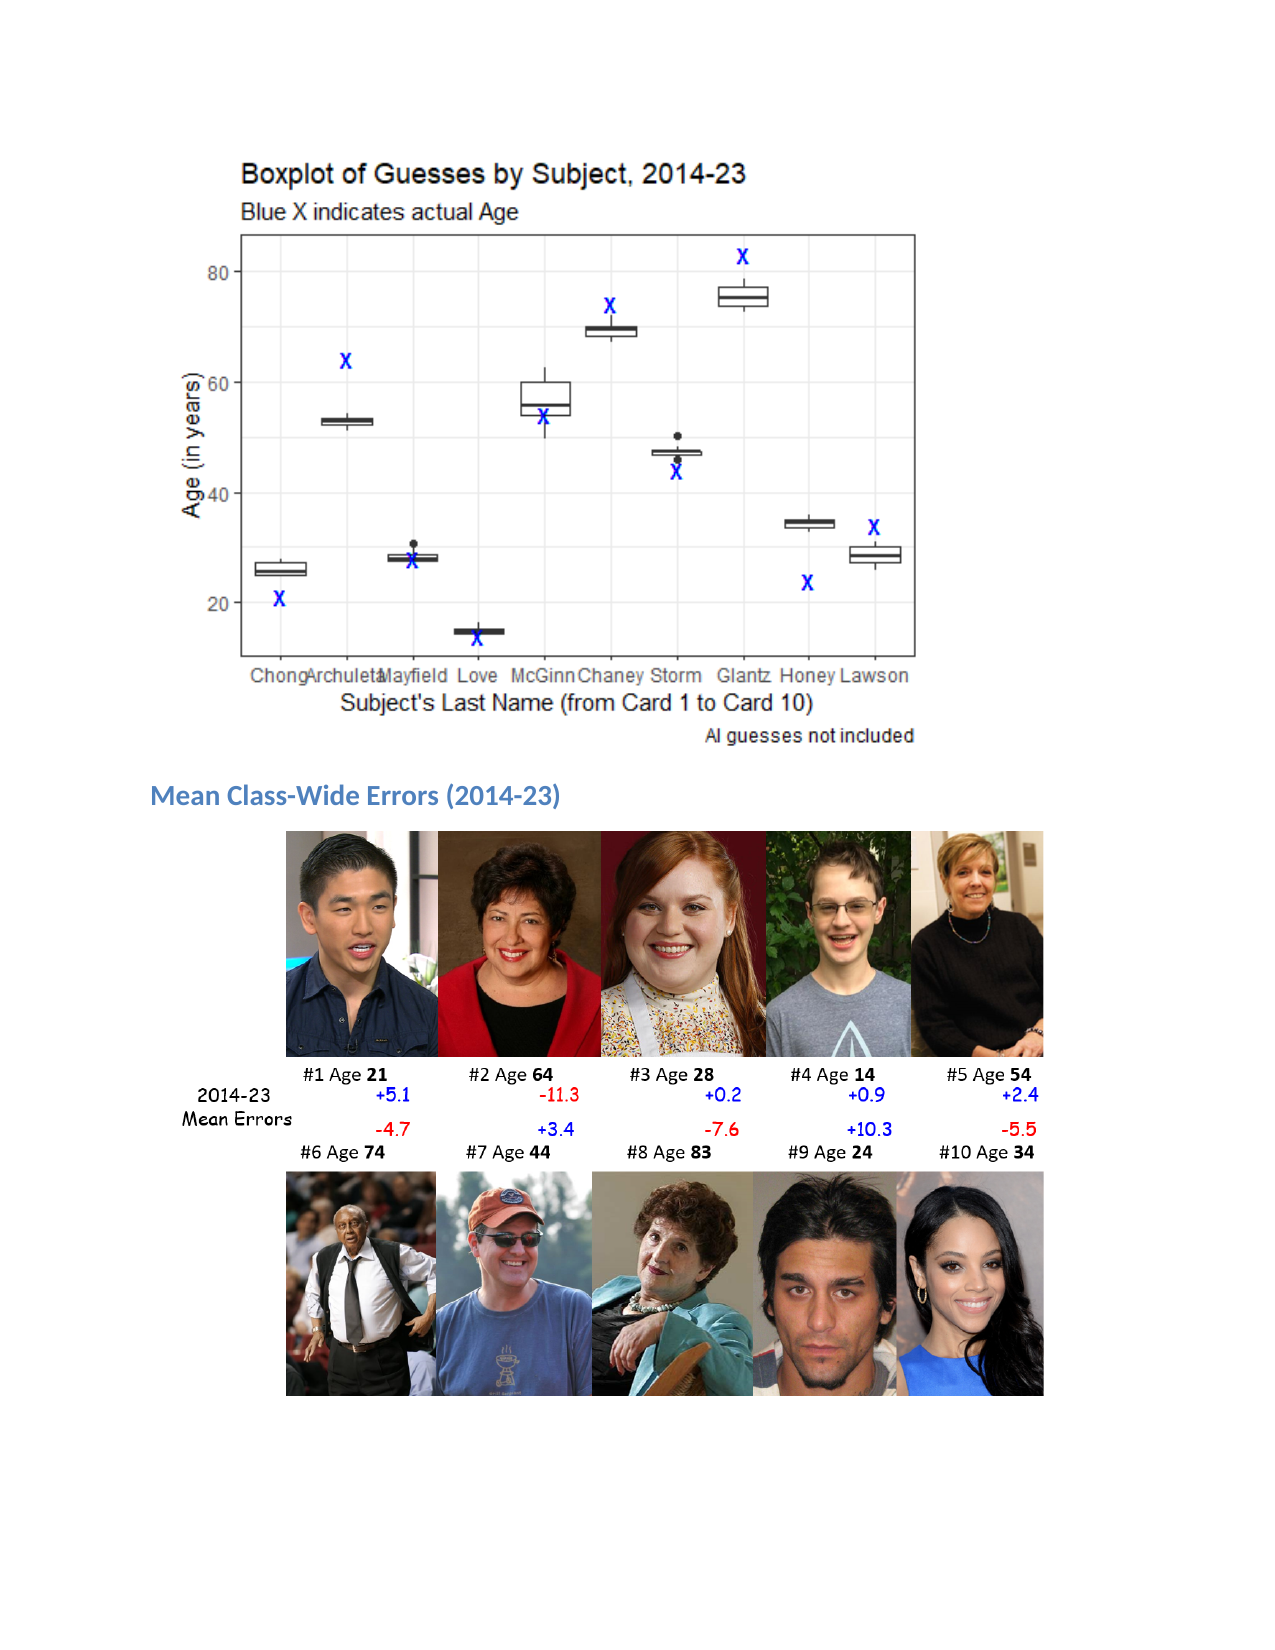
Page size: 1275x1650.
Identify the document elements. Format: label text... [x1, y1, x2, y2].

picture [168, 831, 1044, 1396]
subtitle Mean Class-Wide Errors (2014-23) [150, 777, 1125, 813]
picture [168, 150, 927, 757]
